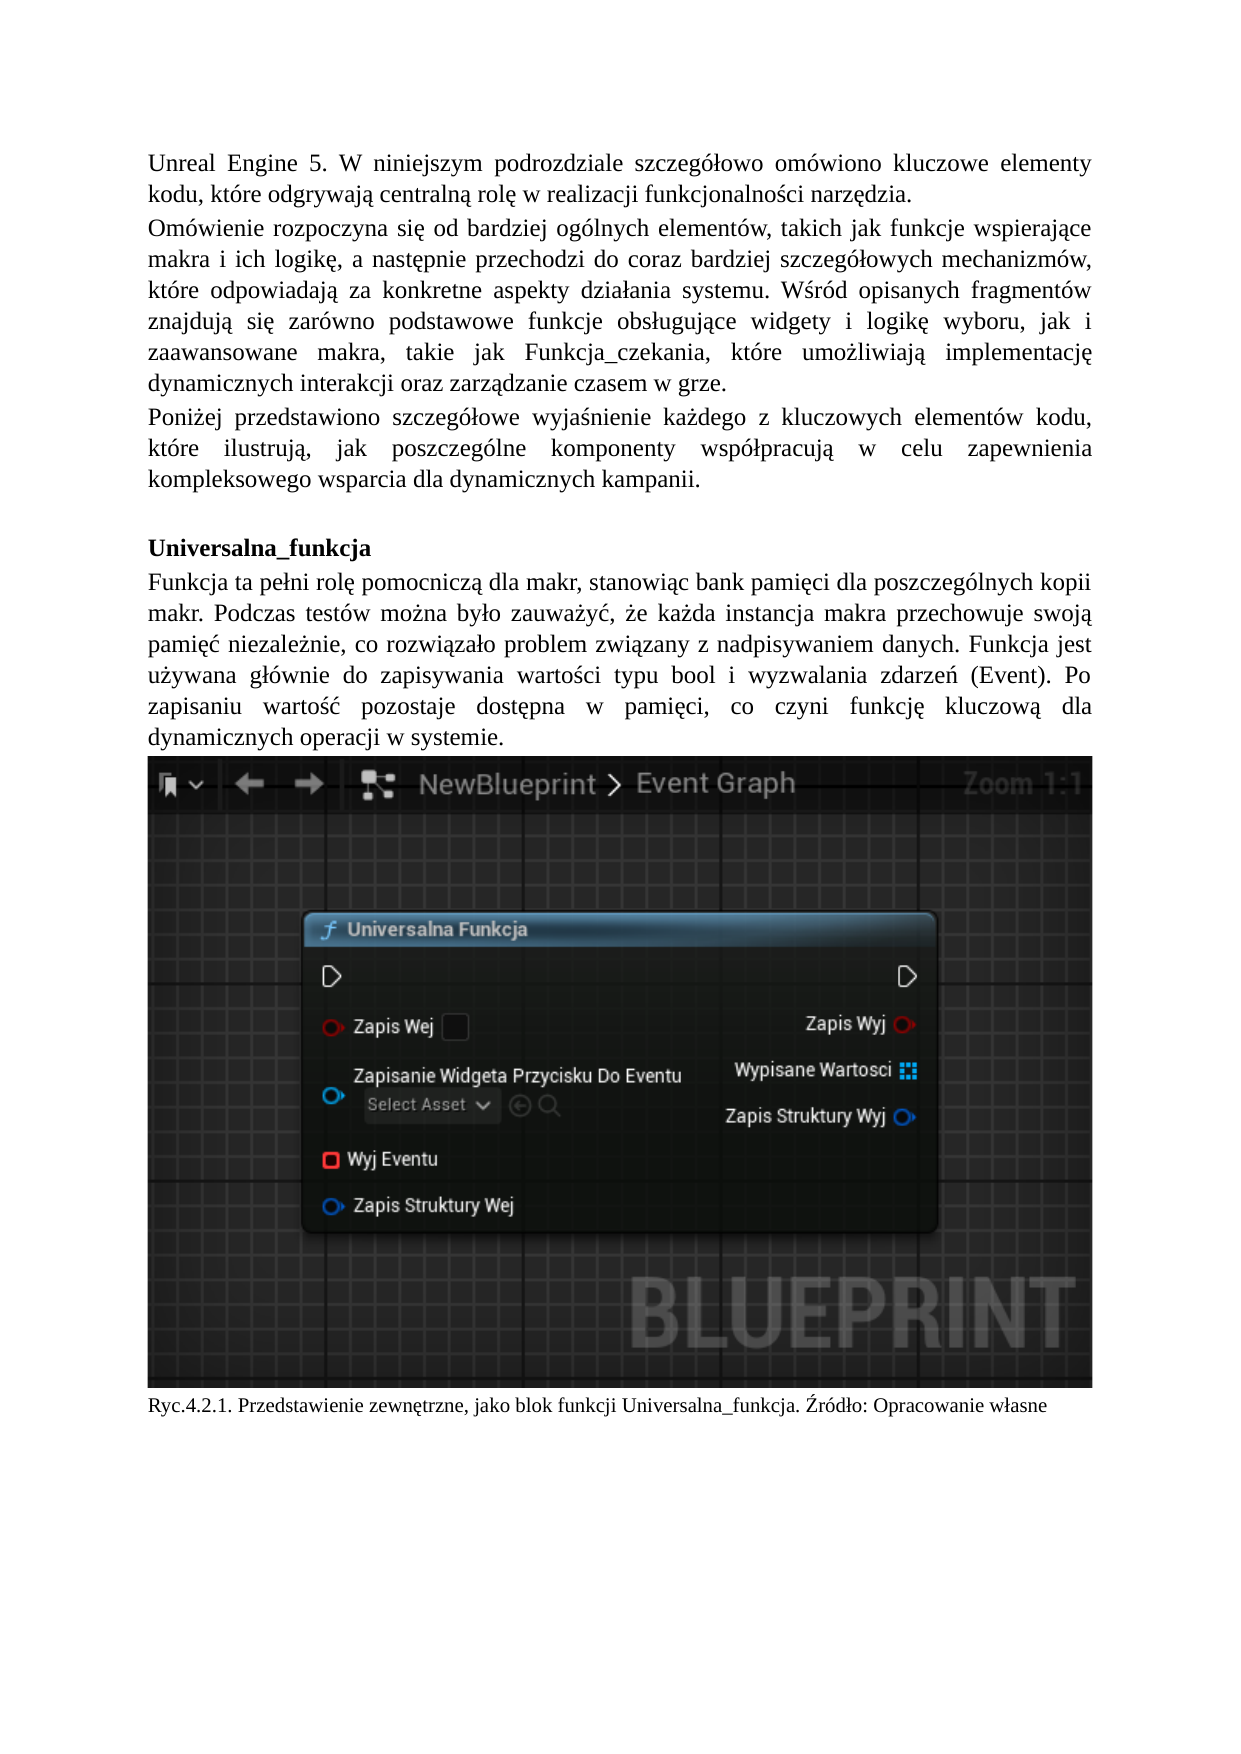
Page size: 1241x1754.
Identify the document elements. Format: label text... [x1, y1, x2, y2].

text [148, 148, 1093, 207]
text Funkcja ta pełni rolę pomocniczą dla makr, stanowiąc bank pamięci dla poszczególnych kopii makr. Podczas testów można było zauważyć, że każda instancja makra przechowuje swoją pamięć niezależnie, co rozwiązało problem związany z nadpisywaniem danych. Funkcja jest używana głównie do zapisywania wartości typu bool i wyzwalania zdarzeń (Event). Po zapisaniu wartość pozostaje dostępna w pamięci, co czyni funkcję kluczową dla dynamicznych operacji w systemie. [148, 567, 1093, 751]
text Poniżej przedstawiono szczegółowe wyjaśnienie każdego z kluczowych elementów kodu, które ilustrują, jak poszczególne komponenty współpracują w celu zapewnienia kompleksowego wsparcia dla dynamicznych kampanii. [148, 402, 1093, 493]
picture [147, 756, 1093, 1388]
text Universalna_funkcja [148, 533, 1093, 561]
text Omówienie rozpoczyna się od bardziej ogólnych elementów, takich jak funkcje wspierające makra i ich logikę, a następnie przechodzi do coraz bardziej szczegółowych mechanizmów, które odpowiadają za konkretne aspekty działania systemu. Wśród opisanych fragmentów znajdują się zarówno podstawowe funkcje obsługujące widgety i logikę wyboru, jak i zaawansowane makra, takie jak Funkcja_czekania, które umożliwiają implementację dynamicznych interakcji oraz zarządzanie czasem w grze. [148, 213, 1093, 397]
text Ryc.4.2.1. Przedstawienie zewnętrzne, jako blok funkcji Universalna_funkcja. Źródło: Opracowanie własne [148, 1393, 1093, 1417]
